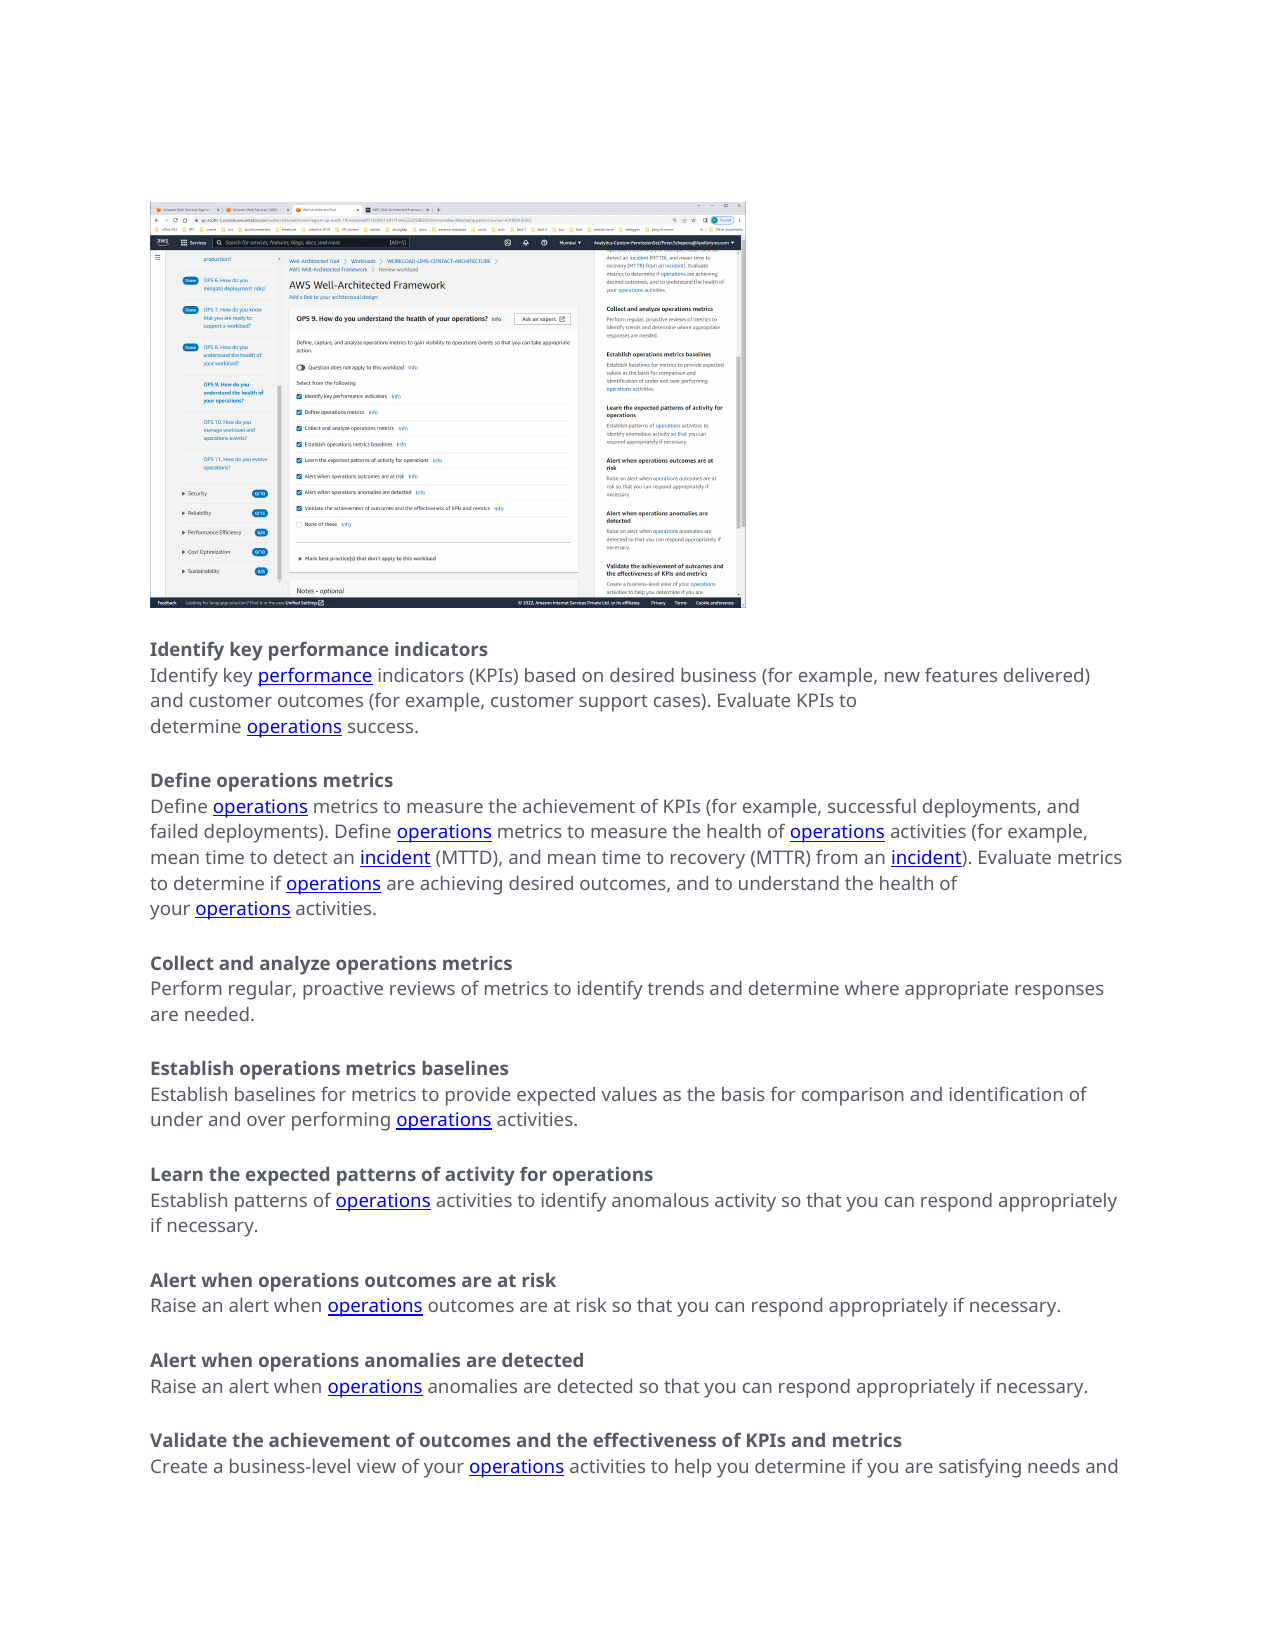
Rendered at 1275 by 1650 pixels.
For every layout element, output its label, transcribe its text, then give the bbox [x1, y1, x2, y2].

subtitle Collect and analyze operations metrics Perform regular, proactive reviews of metrics to identify trends and determine where appropriate responses are needed. [150, 950, 1125, 1027]
subtitle Learn the expected patterns of activity for operations Establish patterns of operations activities to identify anomalous activity so that you can respond appropriately if necessary. [150, 1161, 1125, 1238]
subtitle Alert when operations anomalies are detected Raise an alert when operations anomalies are detected so that you can respond appropriately if necessary. [150, 1347, 1125, 1398]
subtitle Identify key performance indicators Identify key performance indicators (KPIs) based on desired business (for example, new features delivered) and customer outcomes (for example, customer support cases). Evaluate KPIs to determine operations success. [150, 636, 1125, 738]
picture [150, 202, 746, 608]
subtitle Establish operations metrics baselines Establish baselines for metrics to provide expected values as the basis for comparison and identification of under and over performing operations activities. [150, 1056, 1125, 1132]
subtitle Define operations metrics Define operations metrics to measure the achievement of KPIs (for example, successful deployments, and failed deployments). Define operations metrics to measure the health of operations activities (for example, mean time to detect an incident (MTTD), and mean time to recovery (MTTR) from an incident). Evaluate metrics to determine if operations are achieving desired outcomes, and to understand the health of your operations activities. [150, 768, 1125, 921]
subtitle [150, 1428, 1125, 1479]
subtitle Alert when operations outcomes are at risk Raise an alert when operations outcomes are at risk so that you can respond appropriately if necessary. [150, 1267, 1125, 1318]
